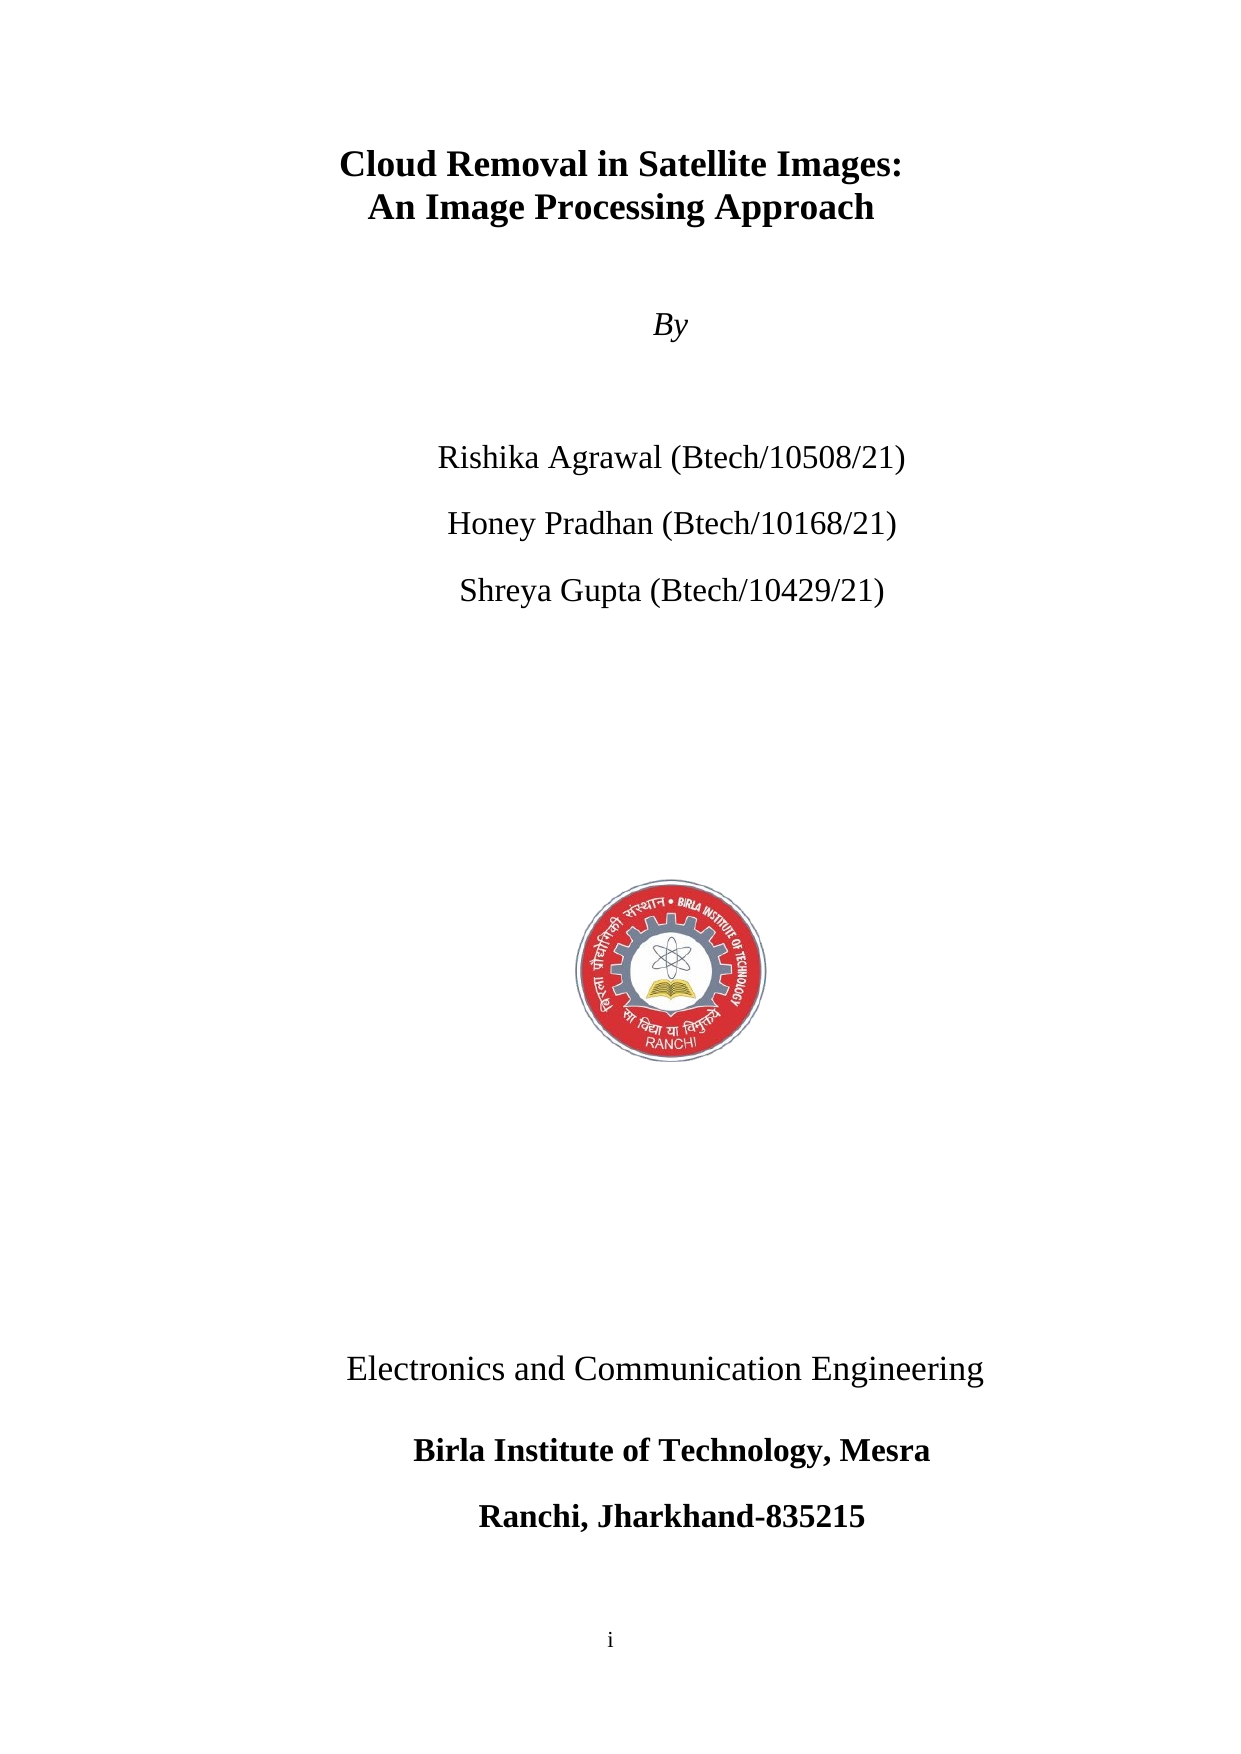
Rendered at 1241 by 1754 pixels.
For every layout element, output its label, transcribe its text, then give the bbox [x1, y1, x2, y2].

text Rishika Agrawal (Btech/10508/21) [288, 437, 1056, 475]
subtitle Birla Institute of Technology, Mesra Ranchi, Jharkhand-835215 [413, 1431, 931, 1535]
text Shreya Gupta (Btech/10429/21) [288, 570, 1056, 608]
text Electronics and Communication Engineering [137, 1348, 1105, 1388]
text By [552, 304, 791, 342]
text Honey Pradhan (Btech/10168/21) [288, 503, 1056, 542]
picture [575, 879, 769, 1062]
text Cloud Removal in Satellite Images: An Image Processing Approach [137, 142, 1105, 228]
